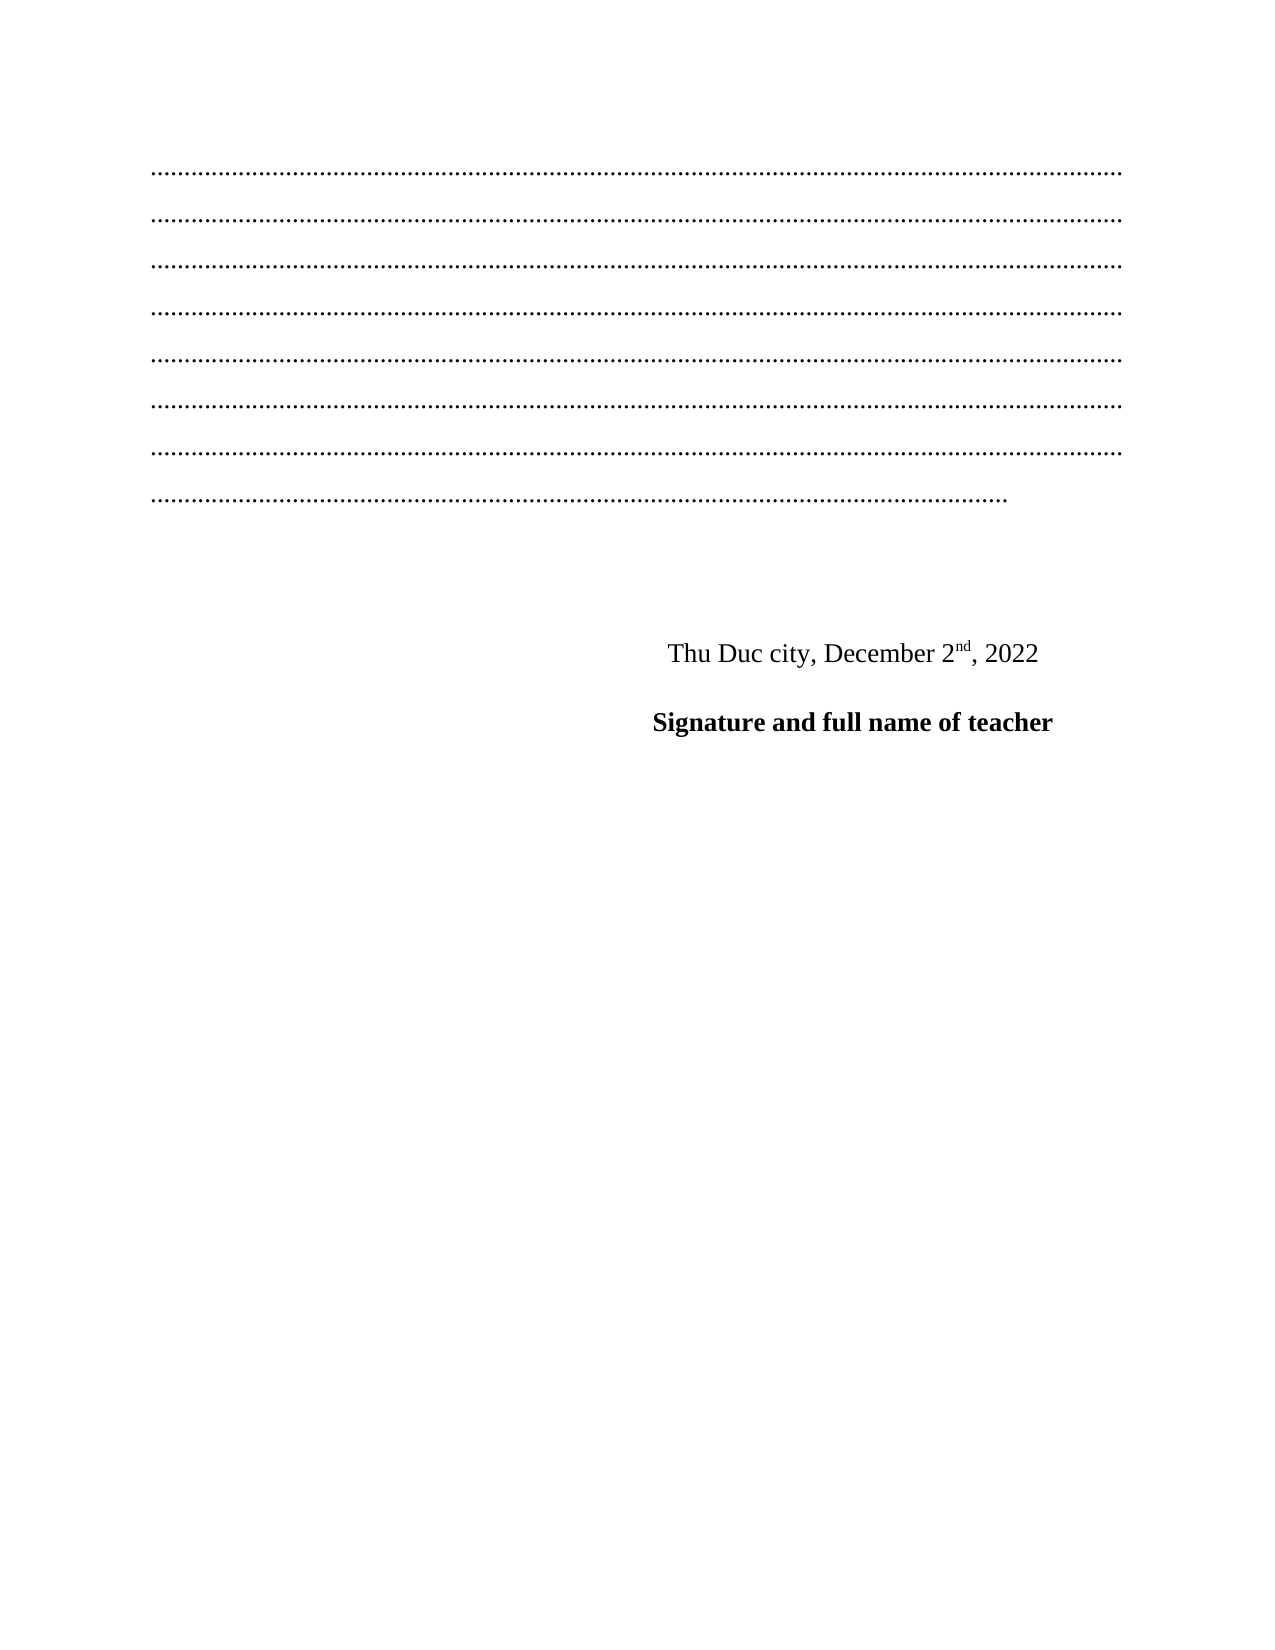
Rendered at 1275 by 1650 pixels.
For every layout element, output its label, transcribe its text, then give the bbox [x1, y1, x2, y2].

table_header Thu Duc city, December 2nd, 2022 [637, 612, 1124, 681]
table_cell Signature and full name of teacher [637, 681, 1124, 1039]
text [150, 150, 1125, 508]
